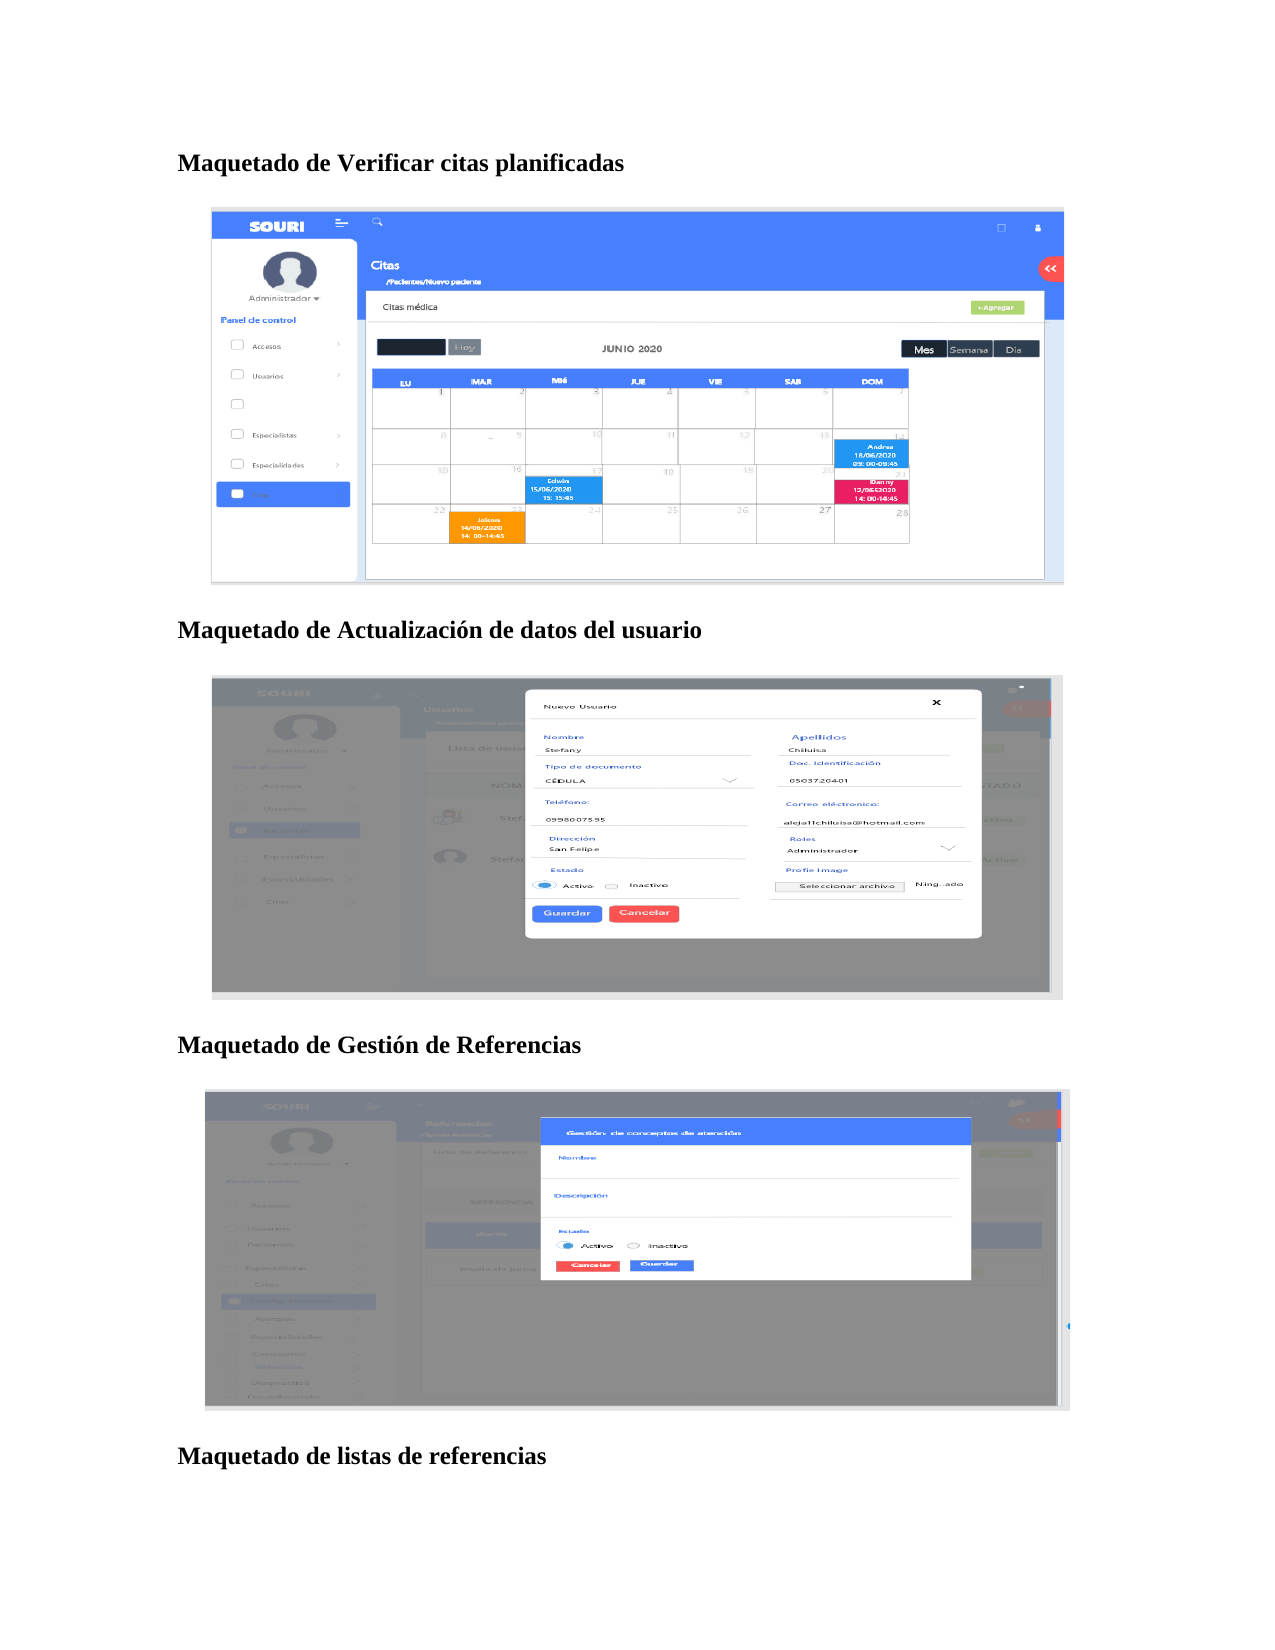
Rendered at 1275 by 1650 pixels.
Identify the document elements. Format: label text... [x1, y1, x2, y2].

picture [211, 675, 1064, 1000]
picture [204, 1089, 1071, 1411]
picture [210, 207, 1065, 585]
text Maquetado de Actualización de datos del usuario [177, 616, 1098, 644]
text Maquetado de Verificar citas planificadas [177, 148, 1098, 176]
text Maquetado de Gestión de Referencias [177, 1030, 1098, 1058]
text Maquetado de listas de referencias [177, 1441, 1098, 1470]
